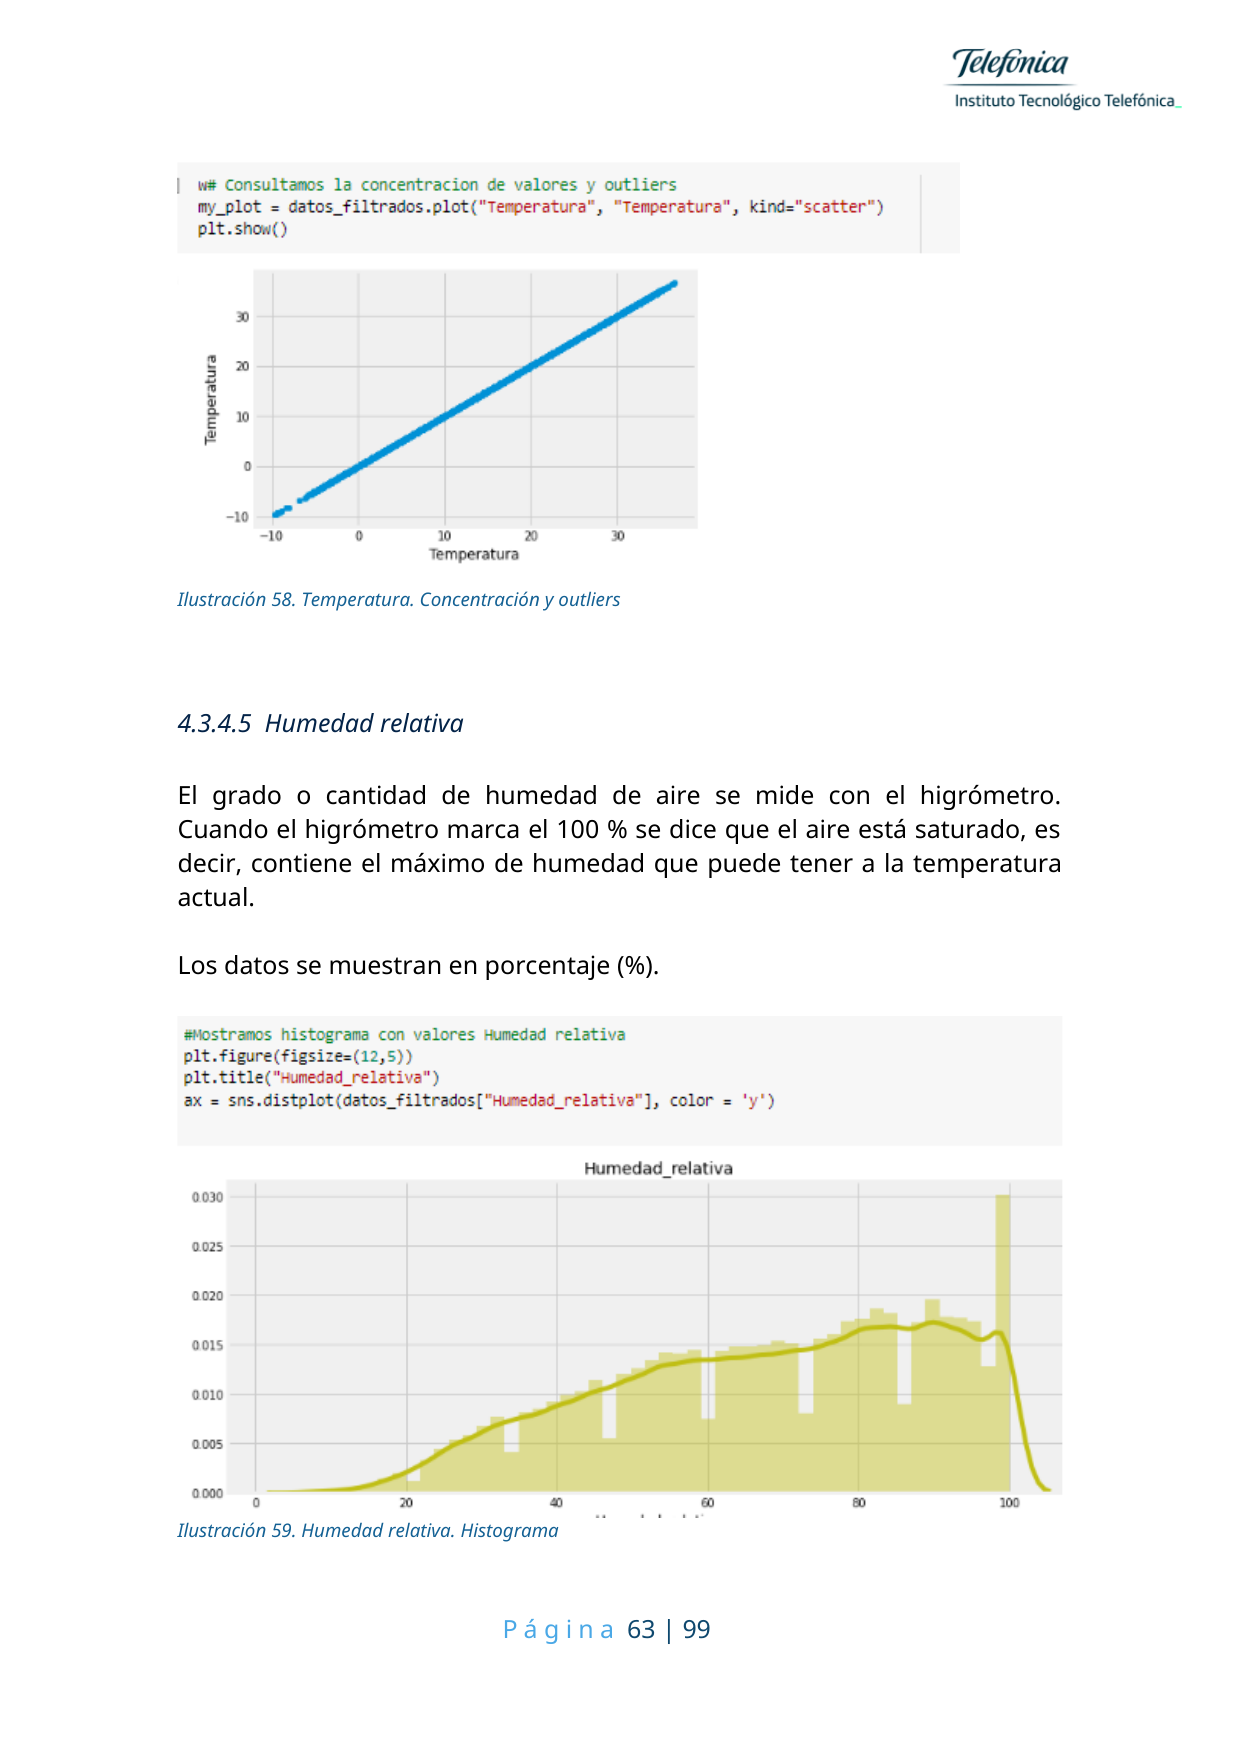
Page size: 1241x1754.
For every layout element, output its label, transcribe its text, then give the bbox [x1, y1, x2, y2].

subtitle 4.3.4.5 Humedad relativa [177, 705, 1063, 739]
text Los datos se muestran en porcentaje (%). [177, 948, 1063, 982]
picture [177, 1016, 1063, 1518]
text El grado o cantidad de humedad de aire se mide con el higrómetro. Cuando el higrómetro marca el 100 % se dice que el aire está saturado, es decir, contiene el máximo de humedad que puede tener a la temperatura actual. [177, 778, 1063, 914]
picture [177, 147, 960, 587]
picture [892, 21, 1215, 128]
